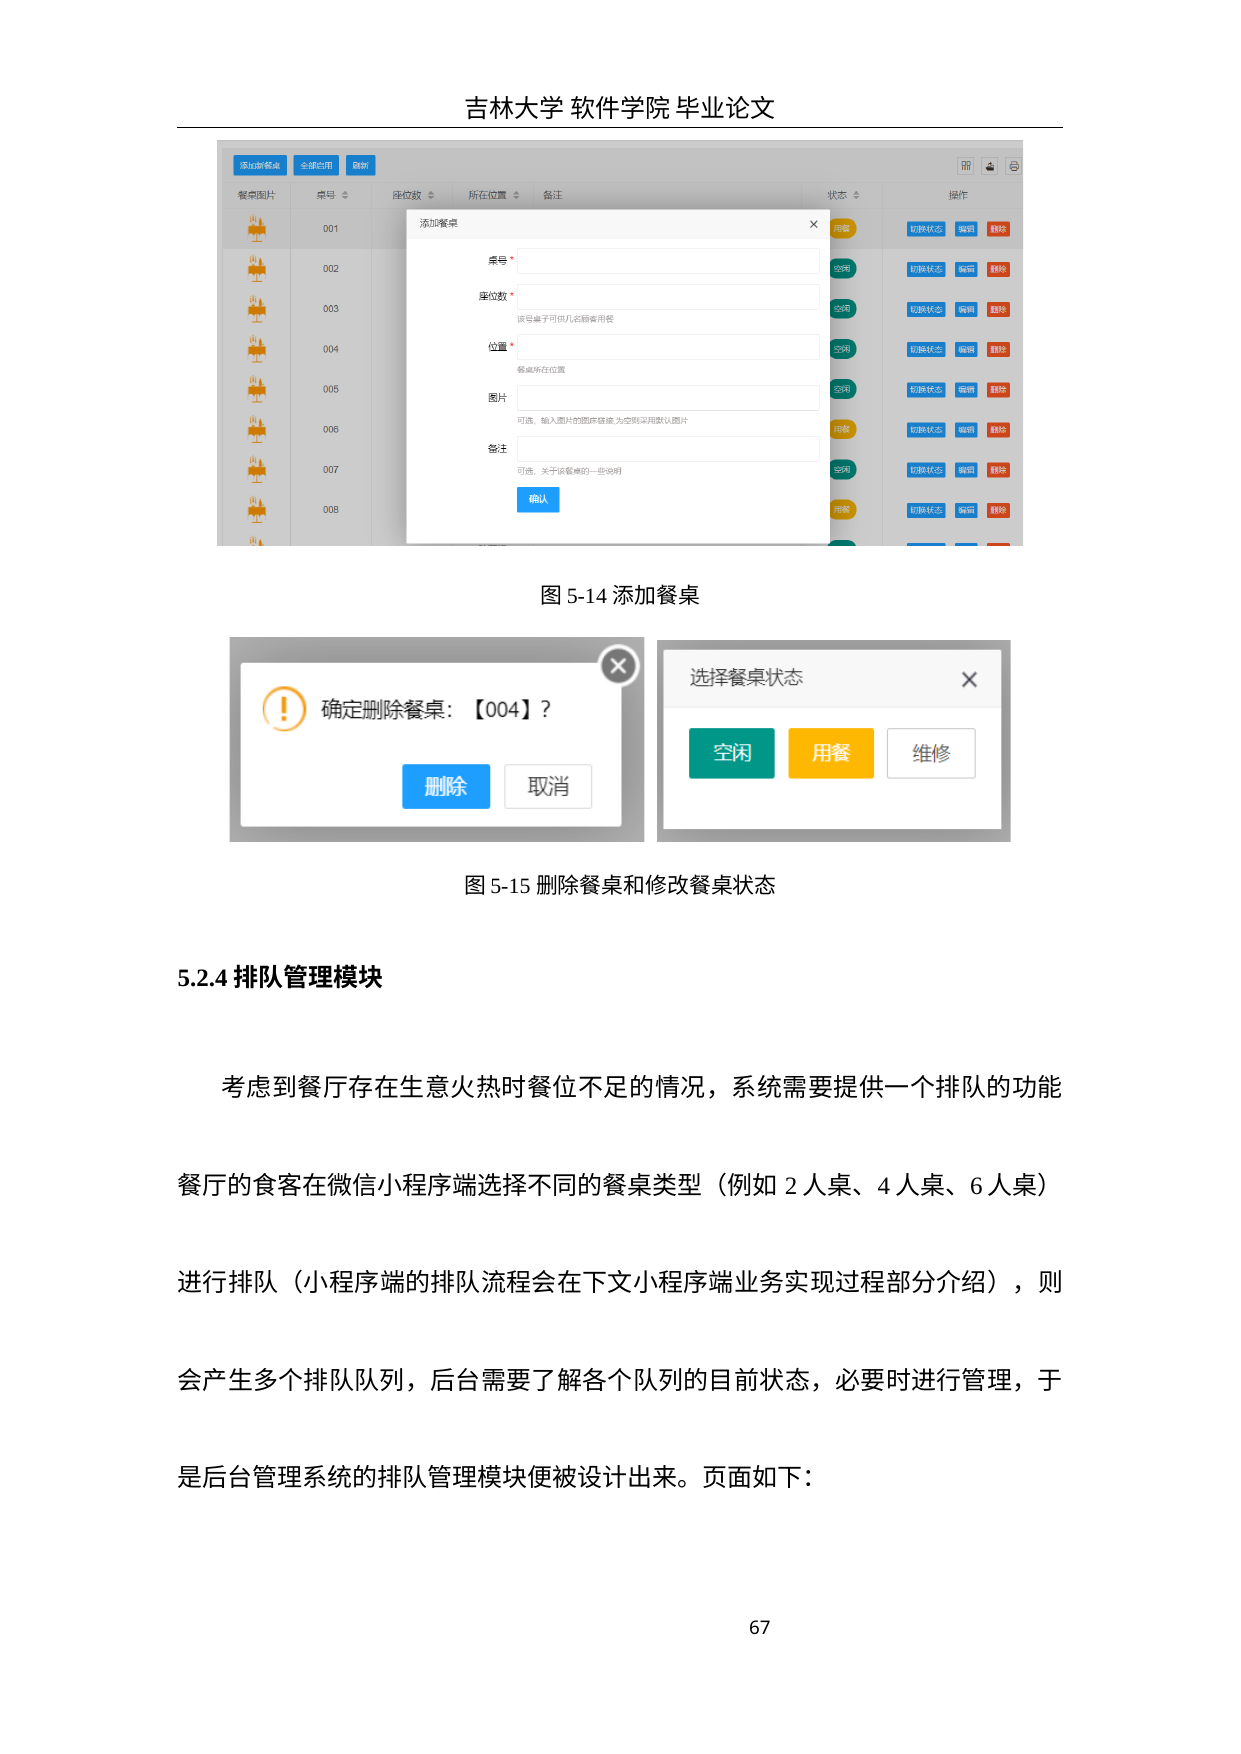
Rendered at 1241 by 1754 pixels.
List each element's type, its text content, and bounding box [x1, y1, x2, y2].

picture [229, 637, 645, 842]
text 图5-15 删除餐桌和修改餐桌状态 [177, 868, 1063, 900]
text 考虑到餐厅存在生意火热时餐位不足的情况，系统需要提供一个排队的功能，餐厅的食客在微信小程序端选择不同的餐桌类型（例如2人桌、4人桌、6人桌）进行排队（小程序端的排队流程会在下文小程序端业务实现过程部分介绍），则会产生多个排队队列，后台需要了解各个队列的目前状态，必要时进行管理，于是后台管理系统的排队管理模块便被设计出来。页面如下： [177, 1053, 1063, 1508]
text 图5-14 添加餐桌 [177, 578, 1063, 610]
subtitle 5.2.4 排队管理模块 [177, 943, 1063, 1008]
picture [657, 640, 1011, 842]
picture [217, 140, 1024, 546]
